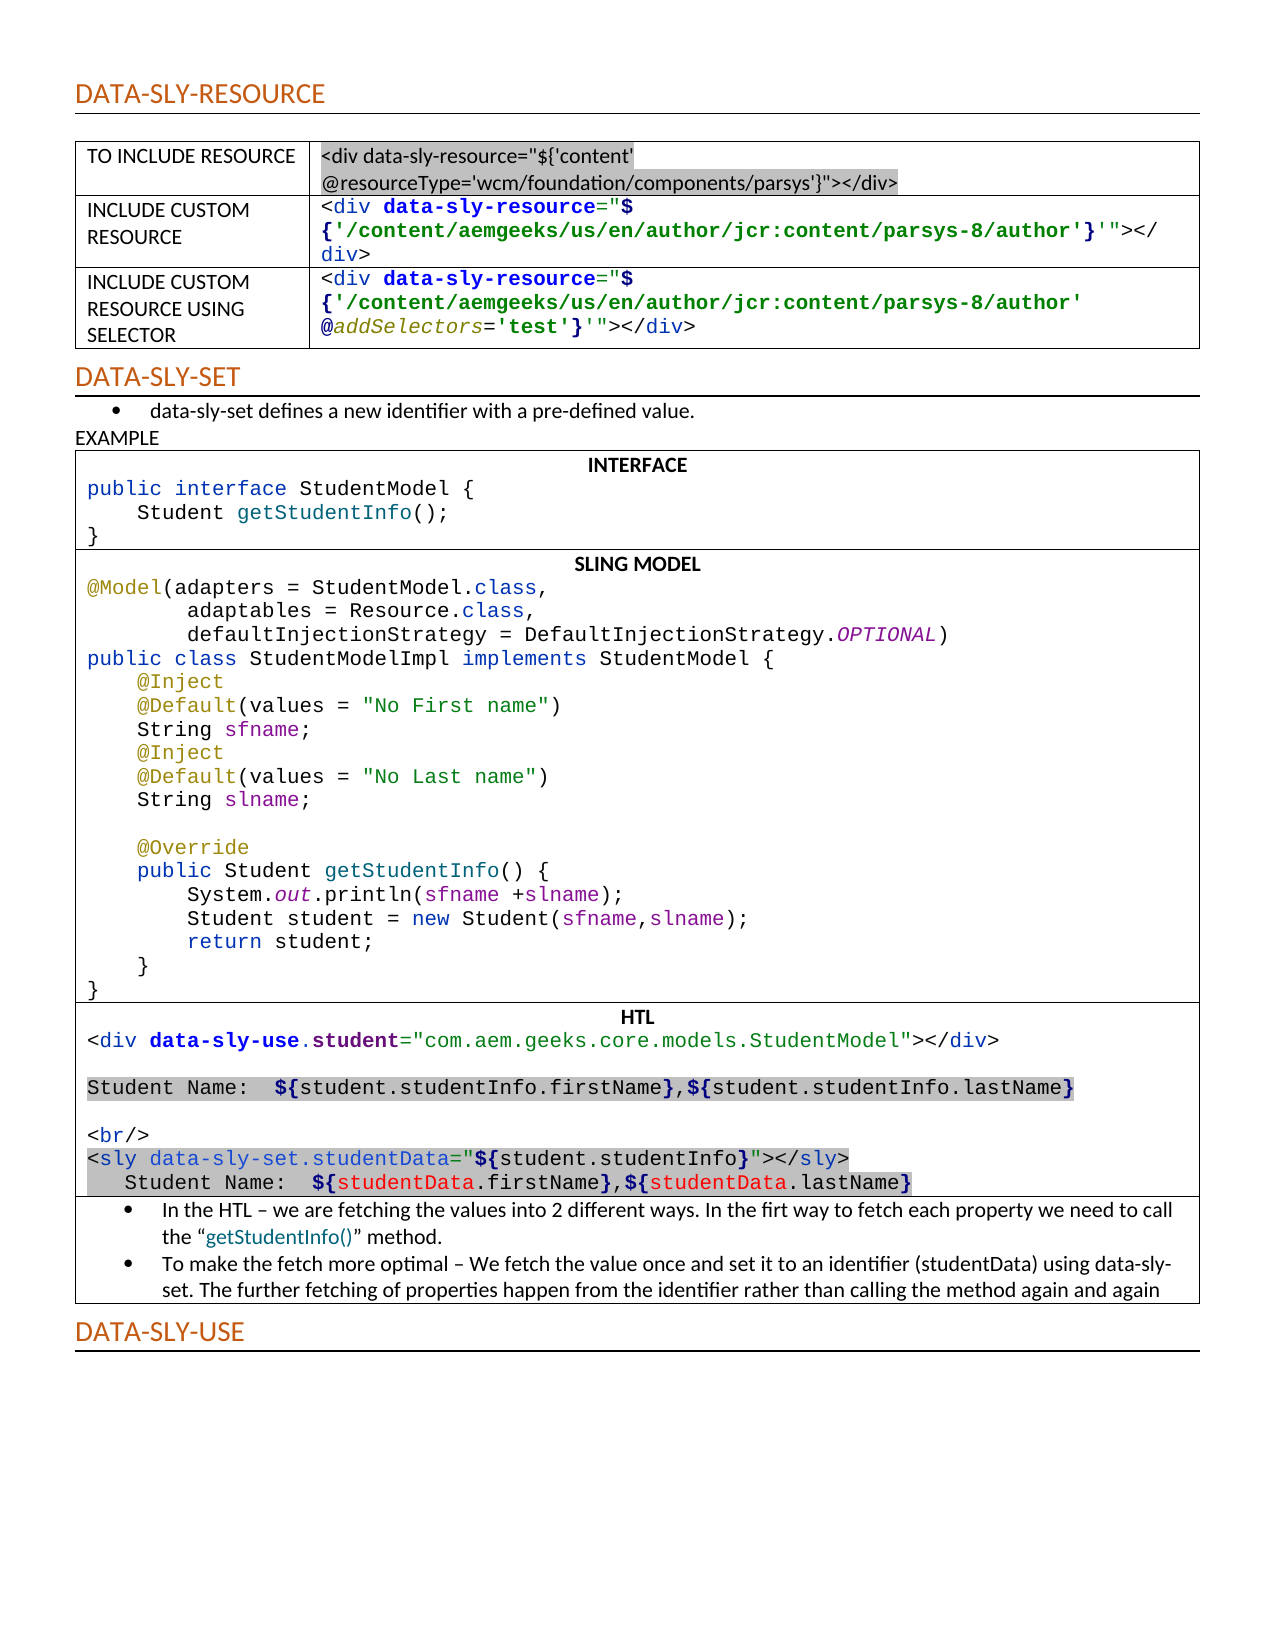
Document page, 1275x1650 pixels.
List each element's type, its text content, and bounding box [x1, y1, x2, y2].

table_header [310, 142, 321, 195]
table_cell SLING MODEL @Model(adapters = StudentModel.class, adaptables = Resource.class, defaultInjectionStrategy = DefaultInjectionStrategy.OPTIONAL) public class StudentModelImpl implements StudentModel { @Inject @Default(values = "No First name") String sfname; @Inject @Default(values = "No Last name") String slname; @Override public Student getStudentInfo() { System.out.println(sfname +slname); Student student = new Student(sfname,slname); return student; } } [76, 550, 1199, 1002]
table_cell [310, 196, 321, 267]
table_cell HTL <div data-sly-use.student="com.aem.geeks.core.models.StudentModel"></div> Student Name: ${student.studentInfo.firstName},${student.studentInfo.lastName} <br/> <sly data-sly-set.studentData="${student.studentInfo}"></sly> Student Name: ${studentData.firstName},${studentData.lastName} [76, 1003, 1199, 1196]
table_header <div data-sly-resource="${'content' @resourceType='wcm/foundation/components/parsys'}"></div> [634, 142, 1199, 195]
table_cell INCLUDE CUSTOM RESOURCE [76, 196, 309, 267]
table_header TO INCLUDE RESOURCE [76, 142, 309, 195]
subtitle DATA-SLY-RESOURCE [75, 75, 1200, 113]
table_cell INCLUDE CUSTOM RESOURCE USING SELECTOR [76, 268, 309, 348]
text EXAMPLE [75, 424, 1200, 450]
subtitle DATA-SLY-USE [75, 1313, 1200, 1350]
subtitle DATA-SLY-SET [75, 358, 1200, 395]
table_header INTERFACE public interface StudentModel { Student getStudentInfo(); } [76, 451, 1199, 549]
table_cell In the HTL – we are fetching the values into 2 different ways. In the firt way to fetch each property we need to call the “getStudentInfo()” method. To make the fetch more optimal – We fetch the value once and set it to an identifier (studentData) using data-sly-set. The further fetching of properties happen from the identifier rather than calling the method again and again [76, 1197, 1199, 1303]
list data-sly-set defines a new identifier with a pre-defined value. [112, 397, 1200, 424]
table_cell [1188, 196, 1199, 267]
table_cell <div data-sly-resource="${'/content/aemgeeks/us/en/author/jcr:content/parsys-8/author' @addSelectors='test'}'"></div> [310, 268, 1199, 348]
